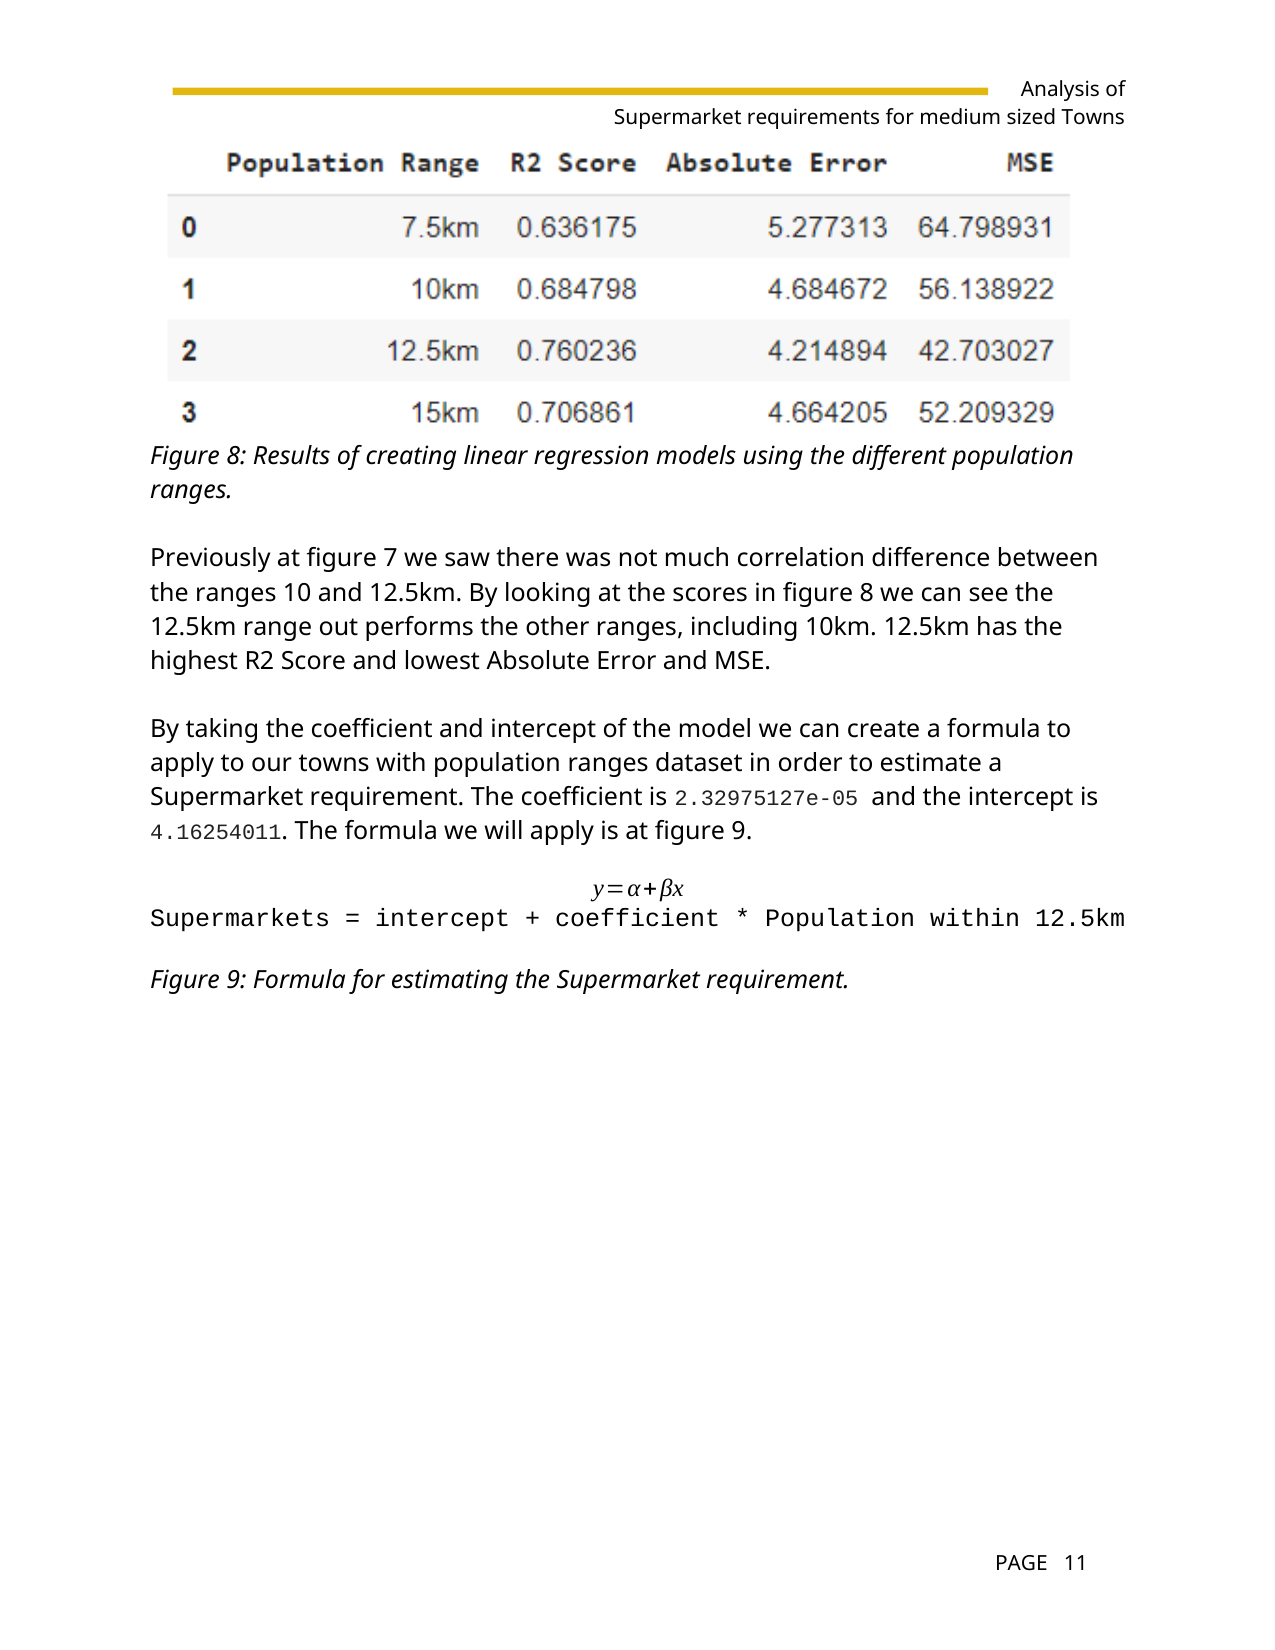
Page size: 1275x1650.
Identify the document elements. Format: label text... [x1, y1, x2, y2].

text Previously at figure 7 we saw there was not much correlation difference between the ranges 10 and 12.5km. By looking at the scores in figure 8 we can see the 12.5km range out performs the other ranges, including 10km. 12.5km has the highest R2 Score and lowest Absolute Error and MSE. [150, 540, 1125, 676]
text Figure 9: Formula for estimating the Supermarket requirement. [150, 962, 1125, 996]
text Supermarkets = intercept + coefficient * Population within 12.5km [150, 906, 1125, 934]
picture [150, 130, 1096, 438]
text By taking the coefficient and intercept of the model we can create a formula to apply to our towns with population ranges dataset in order to estimate a Supermarket requirement. The coefficient is 2.32975127e-05 and the intercept is 4.16254011. The formula we will apply is at figure 9. [150, 710, 1125, 847]
